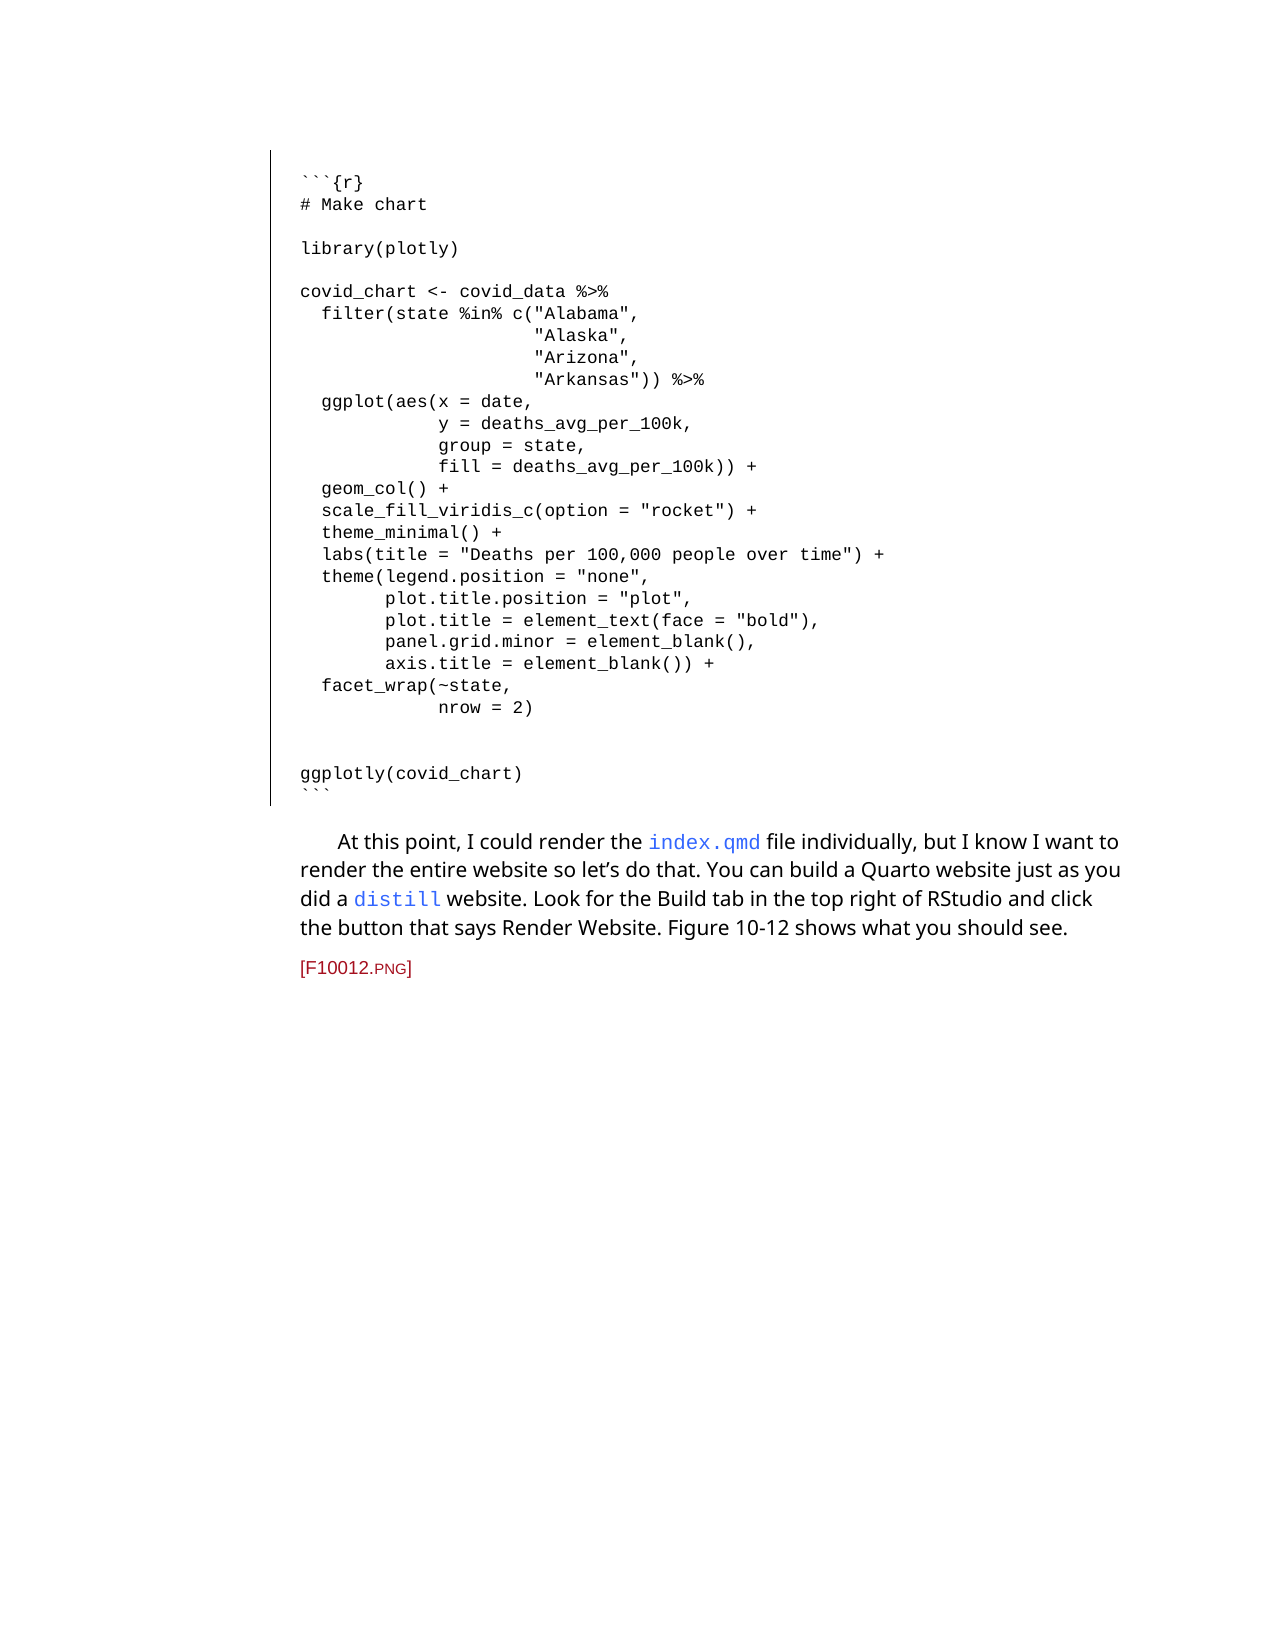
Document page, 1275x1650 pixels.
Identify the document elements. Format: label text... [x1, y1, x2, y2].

text axis.title = element_blank()) + [271, 653, 1125, 675]
text theme(legend.position = "none", [271, 566, 1125, 587]
text group = state, [271, 434, 1125, 456]
text geom_col() + [271, 478, 1125, 500]
text At this point, I could render the index.qmd file individually, but I know I want to render the entire website so let’s do that. You can build a Quarto website just as you did a distill website. Look for the Build tab in the top right of RStudio and click the button that says Render Website. Figure 10-12 shows what you should see. [300, 827, 1125, 941]
text plot.title = element_text(face = "bold"), [271, 609, 1125, 631]
text panel.grid.minor = element_blank(), [271, 631, 1125, 653]
text y = deaths_avg_per_100k, [271, 412, 1125, 434]
text covid_chart <- covid_data %>% [271, 281, 1125, 303]
text # Make chart [271, 194, 1125, 216]
text facet_wrap(~state, [271, 675, 1125, 697]
text fill = deaths_avg_per_100k)) + [271, 456, 1125, 478]
text "Arkansas")) %>% [271, 369, 1125, 391]
text ggplot(aes(x = date, [271, 391, 1125, 412]
text [F10012.png] [300, 953, 1125, 978]
text filter(state %in% c("Alabama", [271, 303, 1125, 325]
text scale_fill_viridis_c(option = "rocket") + [271, 500, 1125, 522]
text nrow = 2) [271, 697, 1125, 719]
text "Arizona", [271, 347, 1125, 369]
text theme_minimal() + [271, 522, 1125, 544]
text ggplotly(covid_chart) [271, 762, 1125, 784]
text "Alaska", [271, 325, 1125, 347]
text ``` [271, 784, 1125, 806]
text labs(title = "Deaths per 100,000 people over time") + [271, 544, 1125, 566]
text ```{r} [271, 172, 1125, 194]
text plot.title.position = "plot", [271, 587, 1125, 609]
text library(plotly) [271, 237, 1125, 259]
